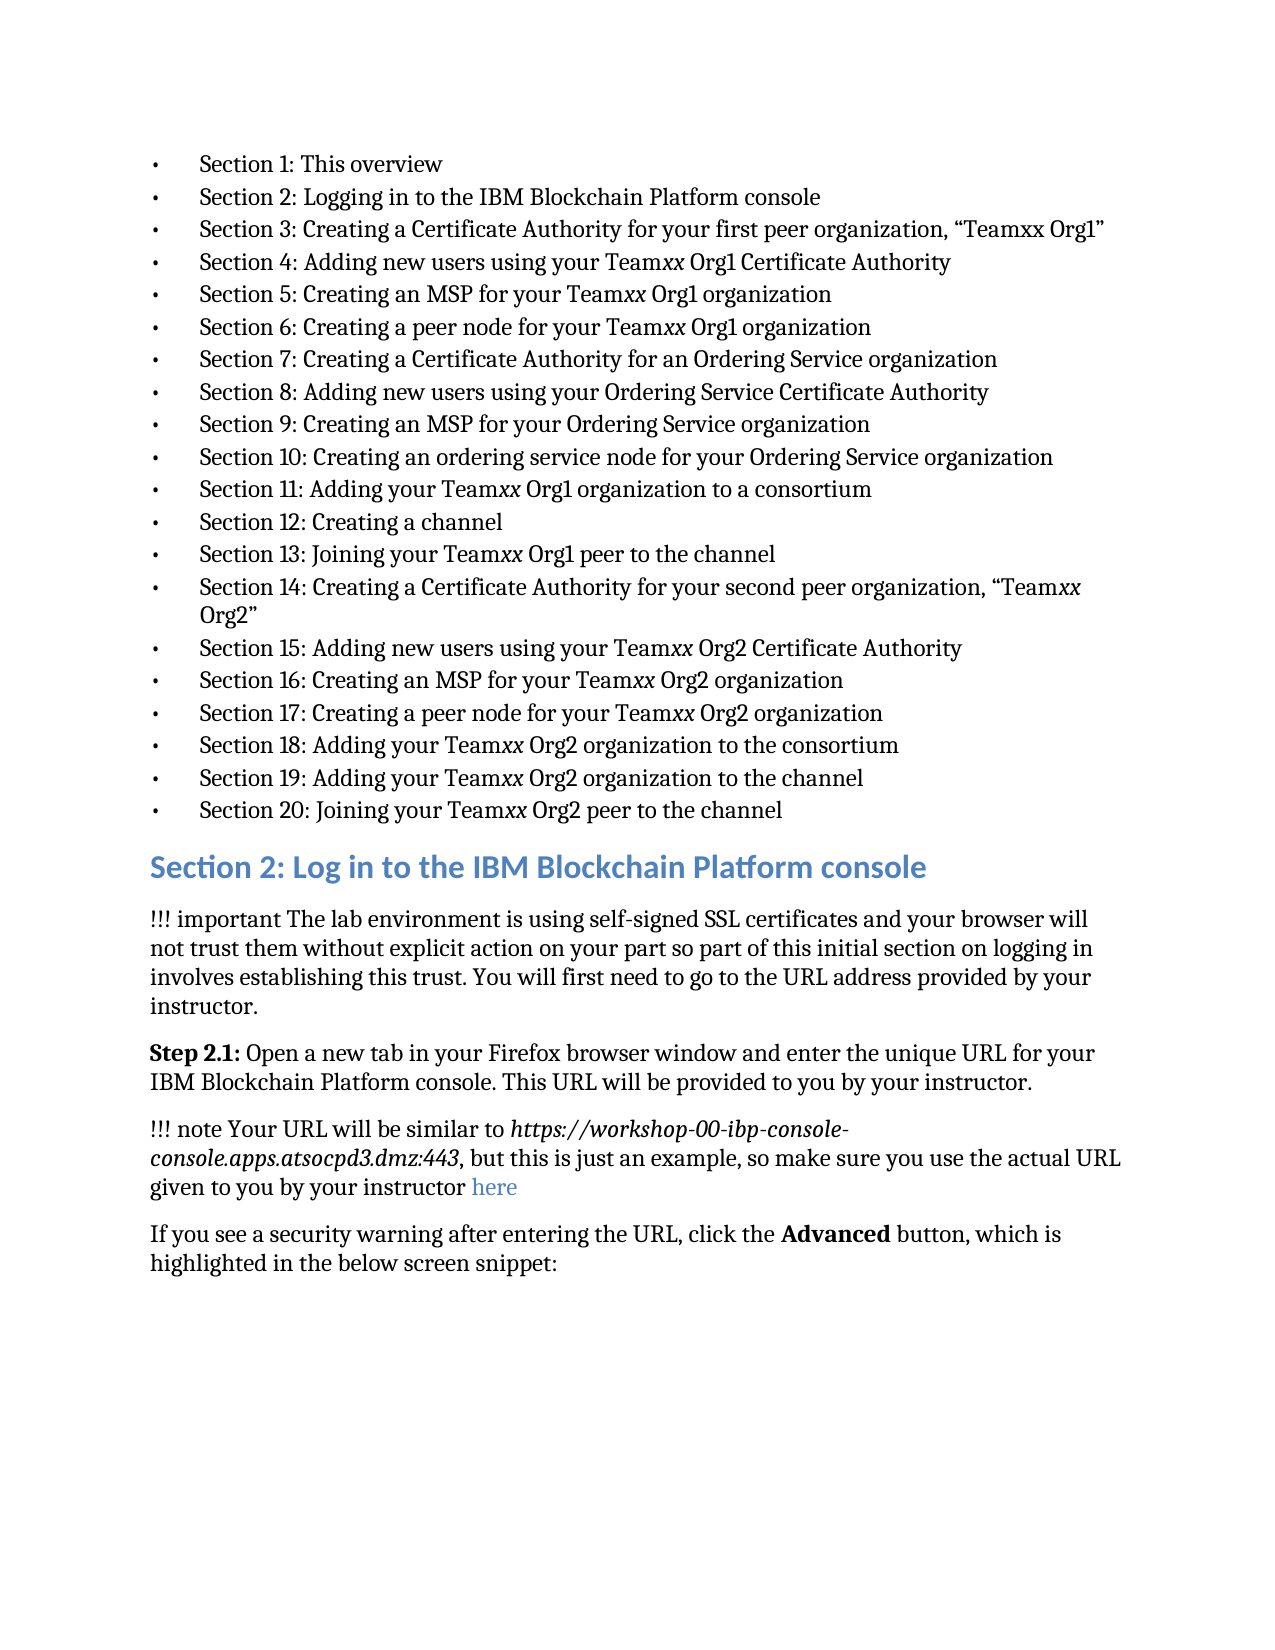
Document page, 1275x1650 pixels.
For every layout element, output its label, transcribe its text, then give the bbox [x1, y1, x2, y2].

text !!! important The lab environment is using self-signed SSL certificates and your browser will not trust them without explicit action on your part so part of this initial section on logging in involves establishing this trust. You will first need to go to the URL address provided by your instructor. [150, 905, 1125, 1020]
list Section 11: Adding your Teamxx Org1 organization to a consortium [150, 475, 1125, 504]
list Section 7: Creating a Certificate Authority for an Ordering Service organization [150, 345, 1125, 374]
list Section 20: Joining your Teamxx Org2 peer to the channel [150, 796, 1125, 825]
list Section 18: Adding your Teamxx Org2 organization to the consortium [150, 731, 1125, 760]
list Section 9: Creating an MSP for your Ordering Service organization [150, 410, 1125, 439]
list Section 3: Creating a Certificate Authority for your first peer organization, “Teamxx Org1” [150, 215, 1125, 244]
list Section 8: Adding new users using your Ordering Service Certificate Authority [150, 377, 1125, 406]
list Section 6: Creating a peer node for your Teamxx Org1 organization [150, 312, 1125, 341]
subtitle Section 2: Log in to the IBM Blockchain Platform console [150, 846, 1125, 887]
text If you see a security warning after entering the URL, click the Advanced button, which is highlighted in the below screen snippet: [150, 1220, 1125, 1278]
list Section 4: Adding new users using your Teamxx Org1 Certificate Authority [150, 247, 1125, 276]
list Section 1: This overview [150, 150, 1125, 179]
list Section 19: Adding your Teamxx Org2 organization to the channel [150, 764, 1125, 792]
list Section 16: Creating an MSP for your Teamxx Org2 organization [150, 666, 1125, 695]
list Section 2: Logging in to the IBM Blockchain Platform console [150, 182, 1125, 211]
list Section 15: Adding new users using your Teamxx Org2 Certificate Authority [150, 634, 1125, 662]
text !!! note Your URL will be similar to https://workshop-00-ibp-console-console.apps.atsocpd3.dmz:443, but this is just an example, so make sure you use the actual URL given to you by your instructor here [150, 1115, 1125, 1202]
text Step 2.1: Open a new tab in your Firefox browser window and enter the unique URL for your IBM Blockchain Platform console. This URL will be provided to you by your instructor. [150, 1039, 1125, 1097]
list Section 17: Creating a peer node for your Teamxx Org2 organization [150, 699, 1125, 727]
list Section 5: Creating an MSP for your Teamxx Org1 organization [150, 280, 1125, 309]
list Section 13: Joining your Teamxx Org1 peer to the channel [150, 540, 1125, 569]
list Section 14: Creating a Certificate Authority for your second peer organization, “Teamxx Org2” [150, 572, 1125, 630]
list Section 10: Creating an ordering service node for your Ordering Service organization [150, 442, 1125, 471]
list Section 12: Creating a channel [150, 507, 1125, 536]
